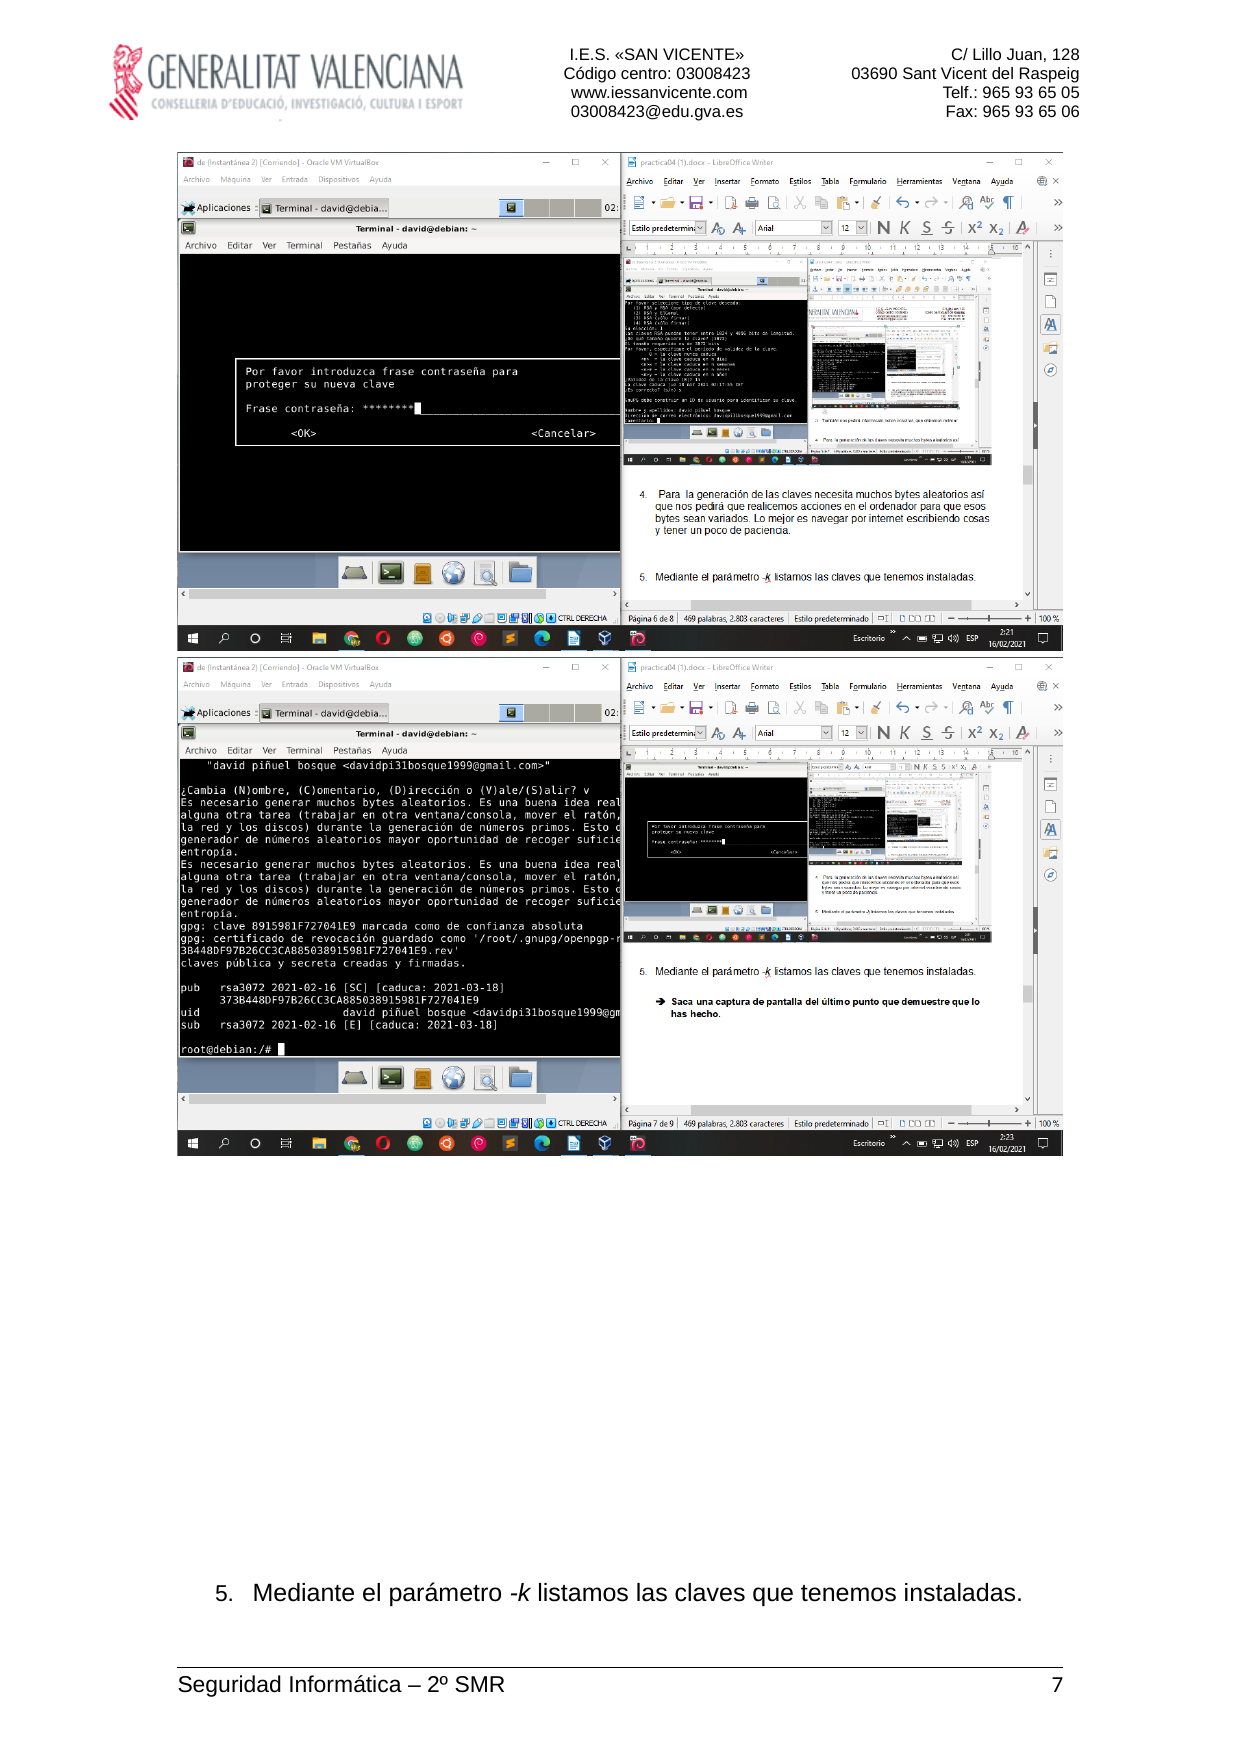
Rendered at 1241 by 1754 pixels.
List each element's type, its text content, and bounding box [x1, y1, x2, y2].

picture [177, 657, 1063, 1156]
picture [88, 44, 473, 122]
picture [177, 152, 1063, 651]
list Mediante el parámetro -k listamos las claves que tenemos instaladas. [215, 1577, 1063, 1606]
